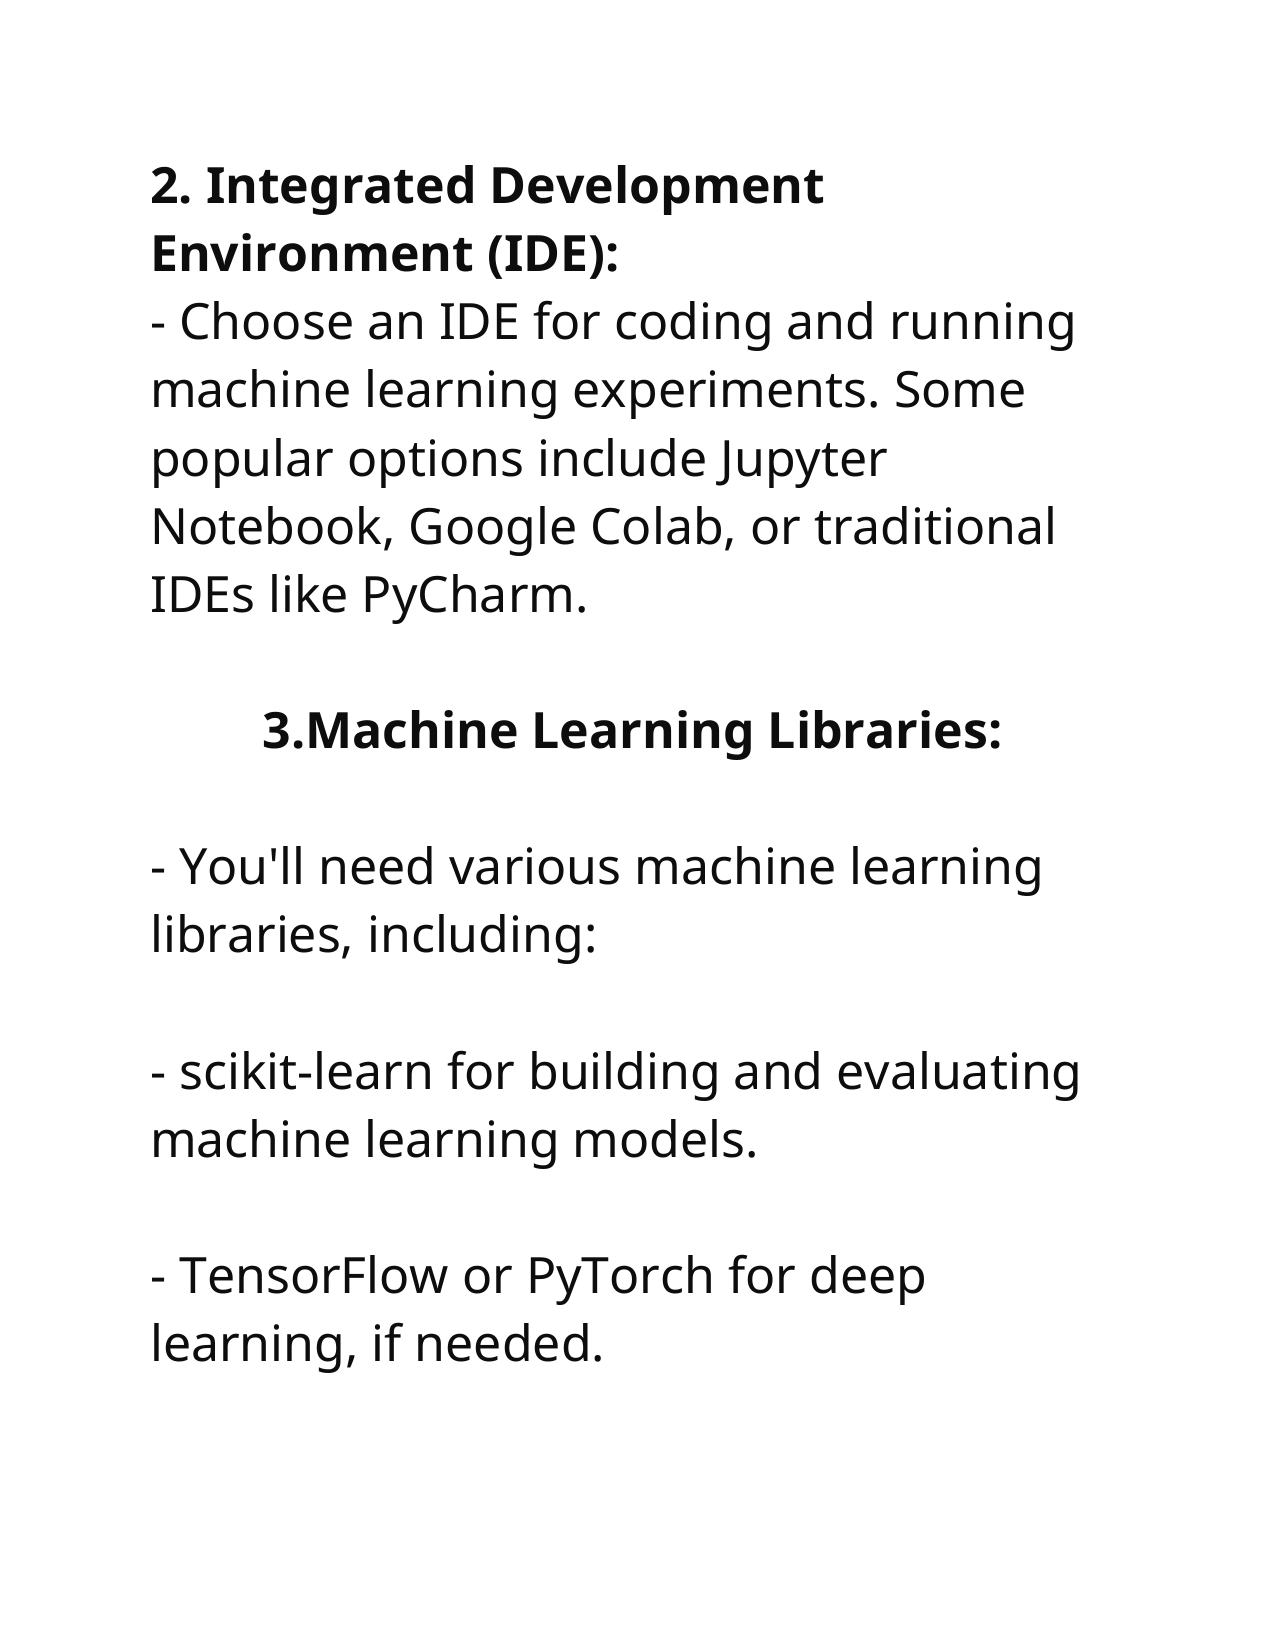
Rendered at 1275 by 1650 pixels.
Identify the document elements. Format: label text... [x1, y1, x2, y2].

list 3.Machine Learning Libraries: [262, 695, 1125, 763]
text - Choose an IDE for coding and running machine learning experiments. Some popular options include Jupyter Notebook, Google Colab, or traditional IDEs like PyCharm. [150, 286, 1125, 627]
text 2. Integrated Development Environment (IDE): [150, 150, 1125, 286]
text - You'll need various machine learning libraries, including: [150, 831, 1125, 967]
text - scikit-learn for building and evaluating machine learning models. [150, 1036, 1125, 1172]
text - TensorFlow or PyTorch for deep learning, if needed. [150, 1240, 1125, 1376]
